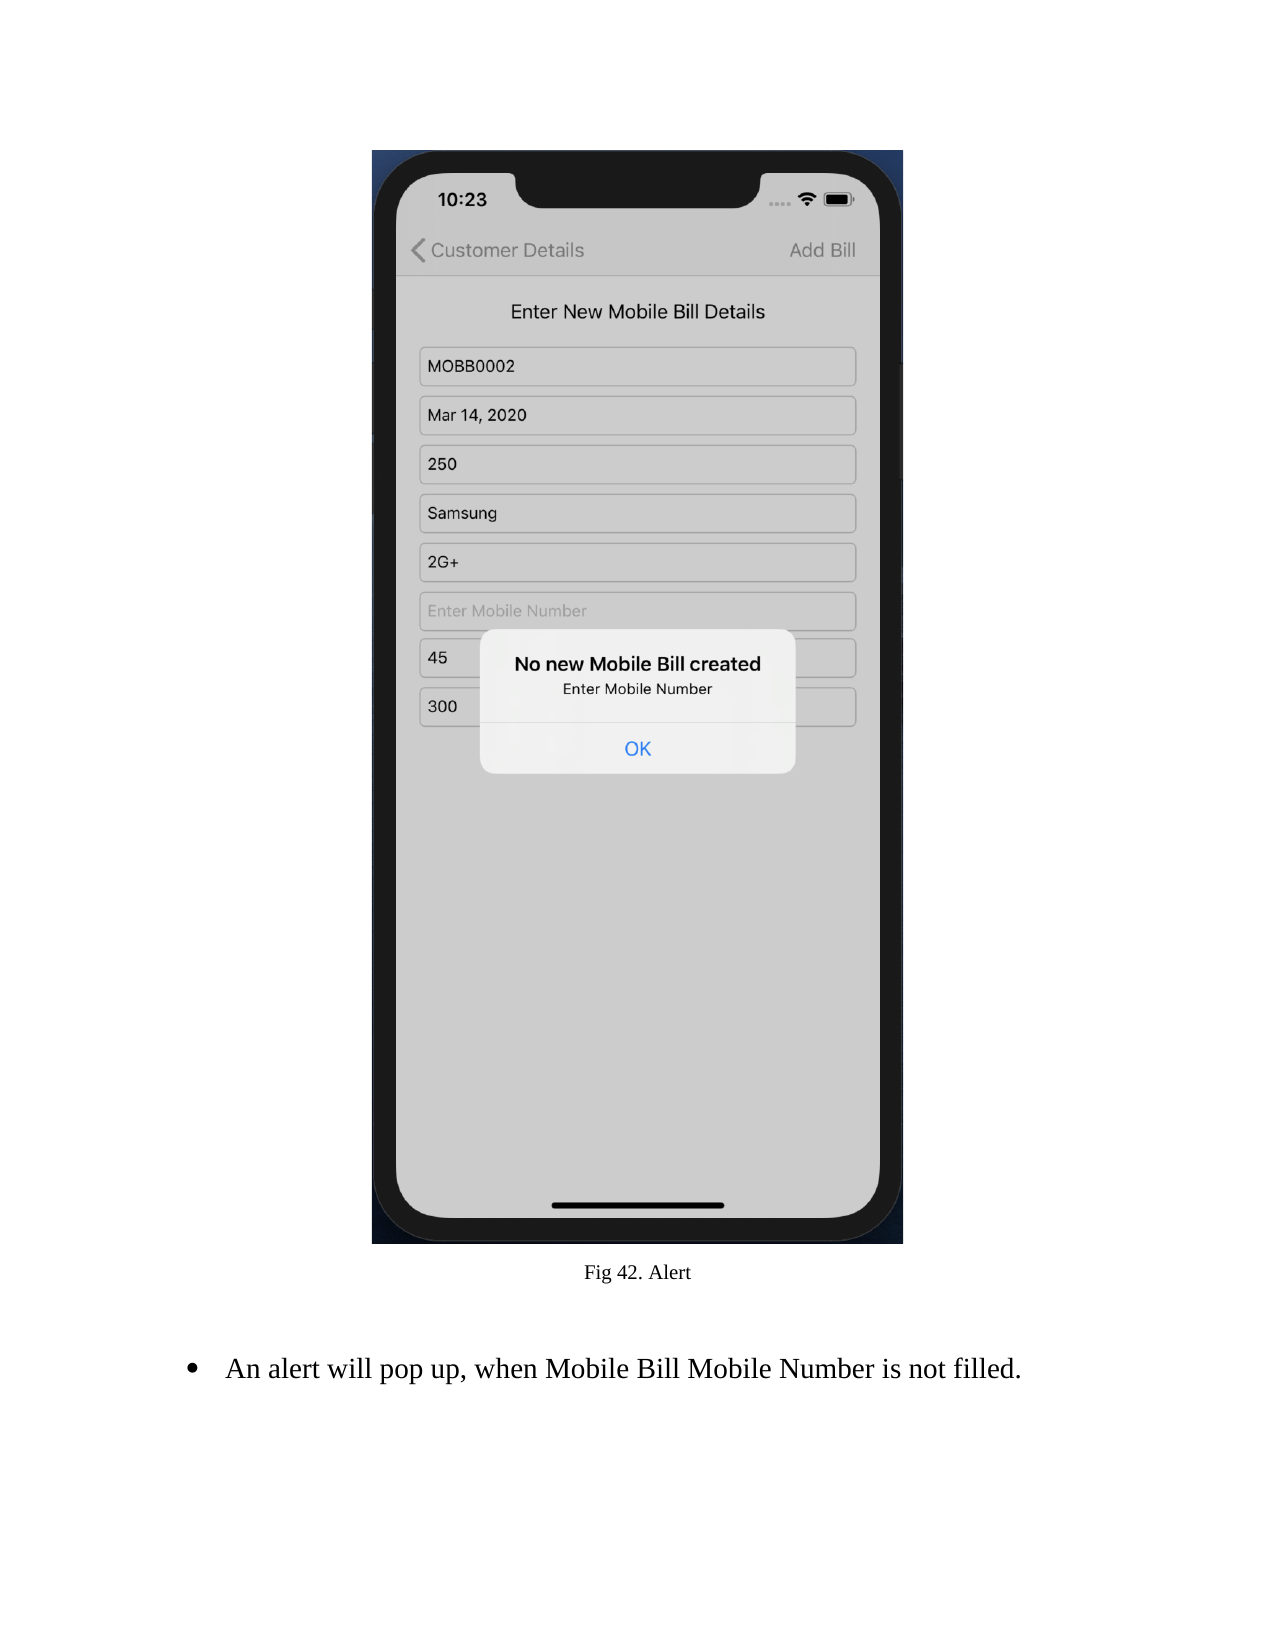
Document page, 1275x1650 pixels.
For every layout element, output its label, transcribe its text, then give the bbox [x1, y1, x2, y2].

text Fig 42. Alert [150, 1260, 1125, 1284]
list An alert will pop up, when Mobile Bill Mobile Number is not filled. [187, 1351, 1125, 1385]
picture [371, 150, 904, 1244]
